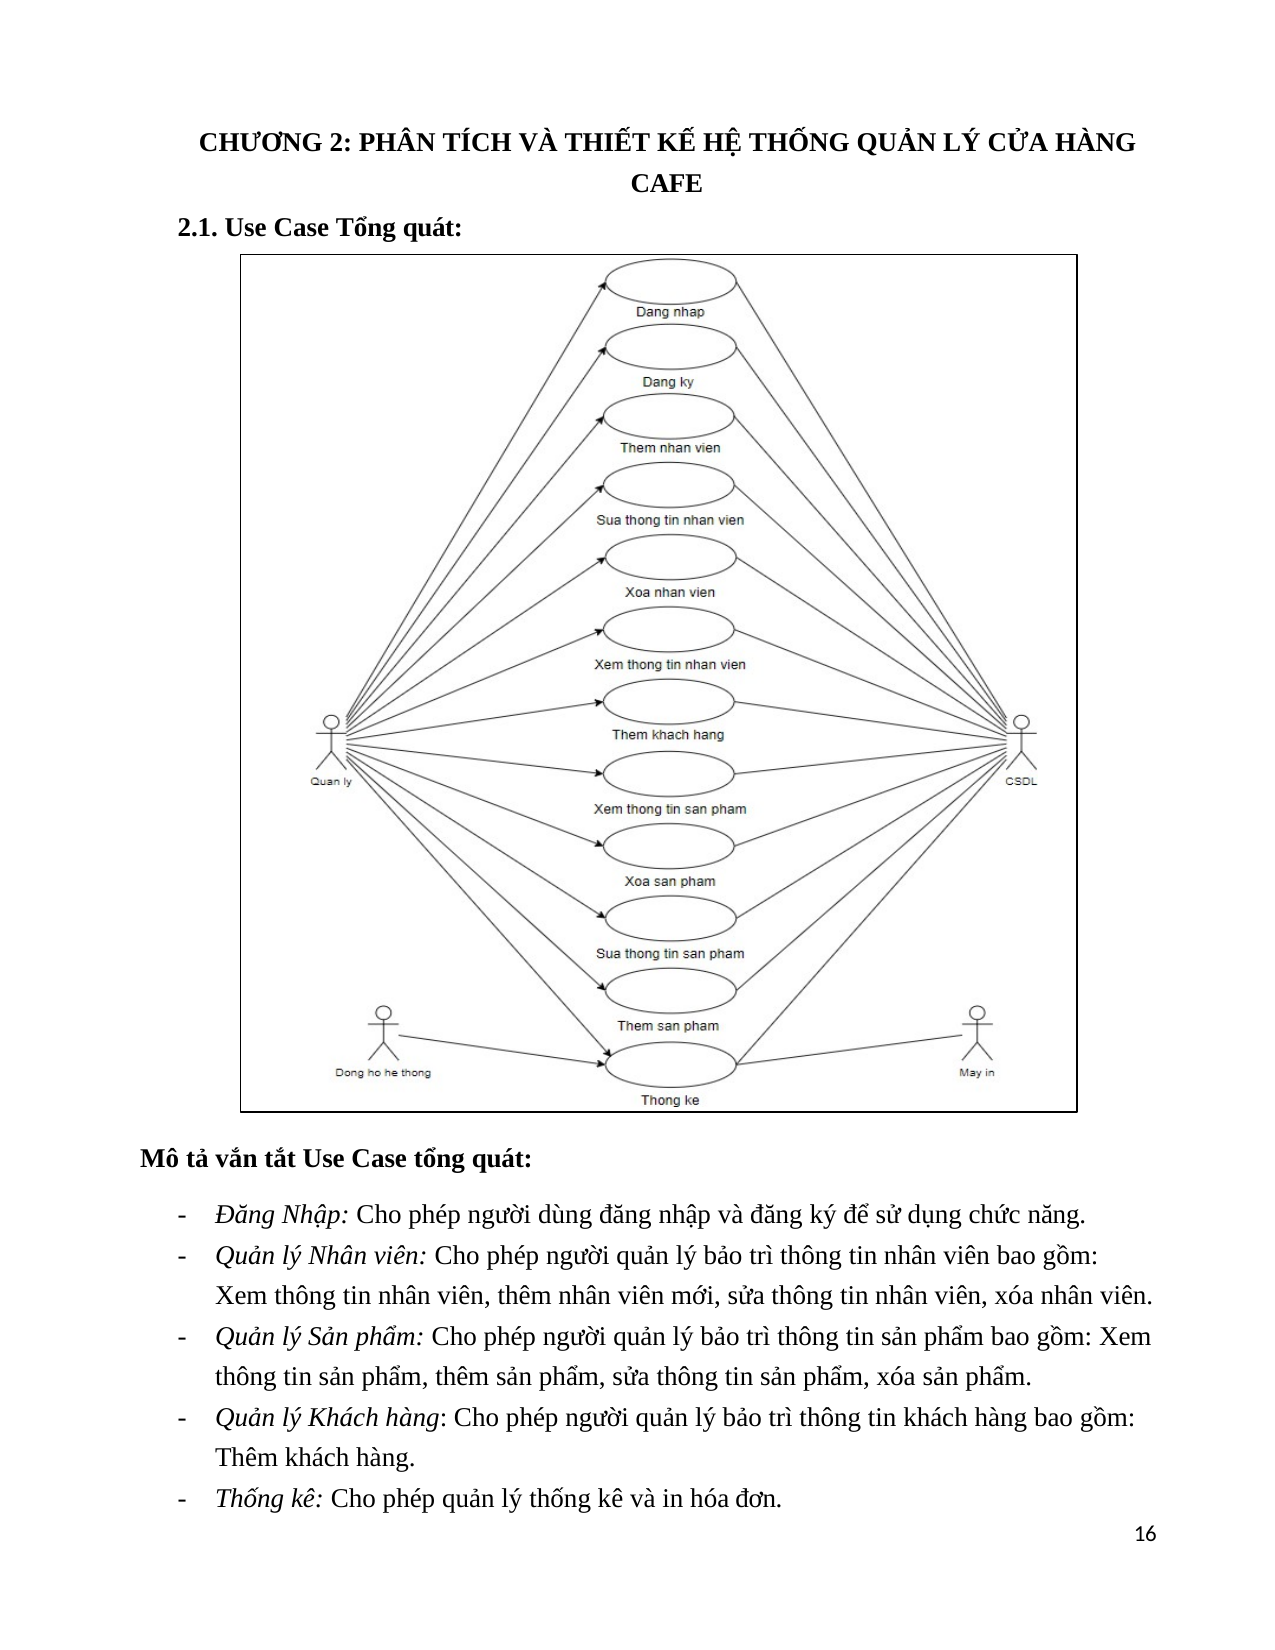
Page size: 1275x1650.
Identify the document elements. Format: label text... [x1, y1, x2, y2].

text Mô tả vắn tắt Use Case tổng quát: [140, 280, 1162, 1173]
list Quản lý Khách hàng: Cho phép người quản lý bảo trì thông tin khách hàng bao gồm: Thêm khách hàng. [177, 1401, 1157, 1472]
list Quản lý Sản phẩm: Cho phép người quản lý bảo trì thông tin sản phẩm bao gồm: Xem thông tin sản phẩm, thêm sản phẩm, sửa thông tin sản phẩm, xóa sản phẩm. [177, 1320, 1157, 1391]
list Quản lý Nhân viên: Cho phép người quản lý bảo trì thông tin nhân viên bao gồm: Xem thông tin nhân viên, thêm nhân viên mới, sửa thông tin nhân viên, xóa nhân viên. [177, 1239, 1157, 1311]
subtitle Use Case Tổng quát: [177, 212, 1162, 243]
list Thống kê: Cho phép quản lý thống kê và in hóa đơn. [177, 1482, 1162, 1513]
list Đăng Nhập: Cho phép người dùng đăng nhập và đăng ký để sử dụng chức năng. [177, 1198, 1162, 1230]
picture [310, 258, 1038, 280]
subtitle CHƯƠNG 2: PHÂN TÍCH VÀ THIẾT KẾ HỆ THỐNG QUẢN LÝ CỬA HÀNG CAFE [199, 126, 1162, 198]
